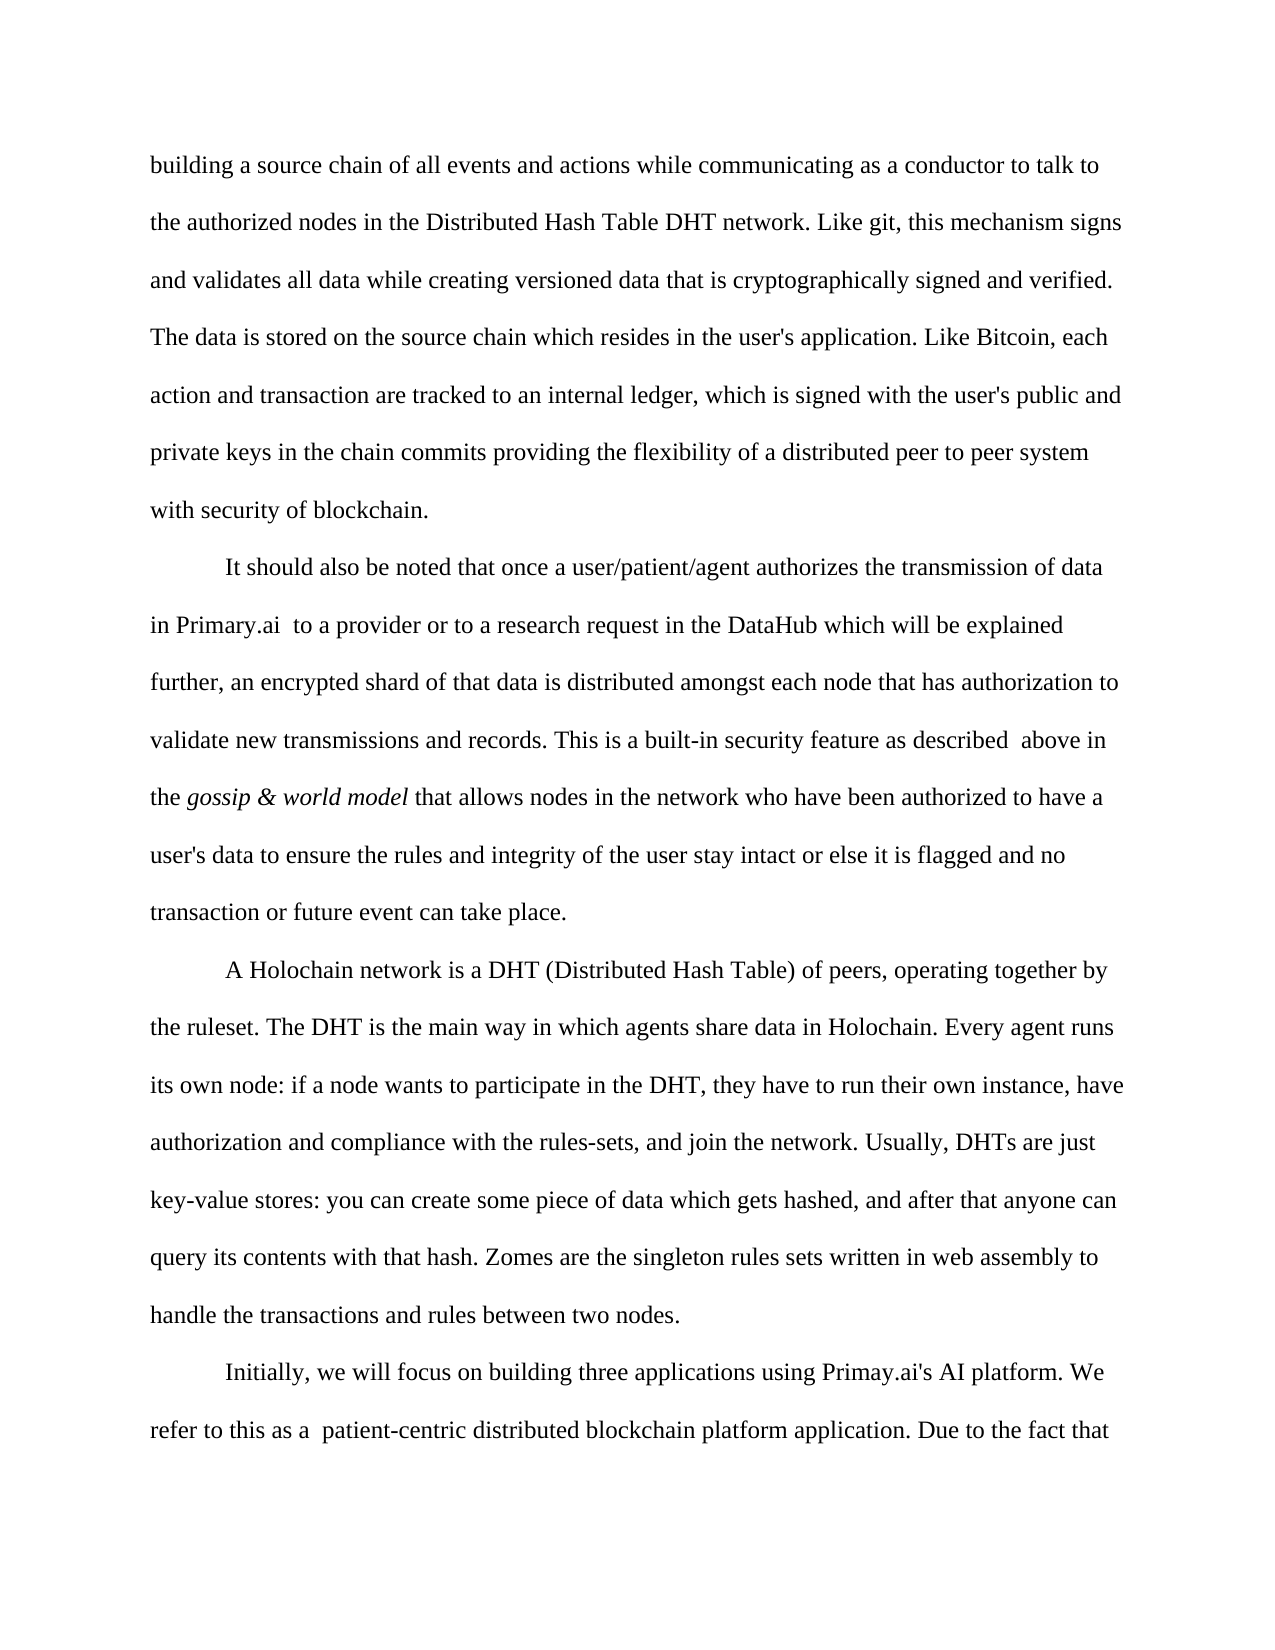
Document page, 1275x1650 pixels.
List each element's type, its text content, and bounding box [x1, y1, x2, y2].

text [150, 150, 1125, 524]
text A Holochain network is a DHT (Distributed Hash Table) of peers, operating together by the ruleset. The DHT is the main way in which agents share data in Holochain. Every agent runs its own node: if a node wants to participate in the DHT, they have to run their own instance, have authorization and compliance with the rules-sets, and join the network. Usually, DHTs are just key-value stores: you can create some piece of data which gets hashed, and after that anyone can query its contents with that hash. Zomes are the singleton rules sets written in web assembly to handle the transactions and rules between two nodes. [150, 955, 1125, 1329]
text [150, 1357, 1125, 1444]
text It should also be noted that once a user/patient/agent authorizes the transmission of data in Primary.ai to a provider or to a research request in the DataHub which will be explained further, an encrypted shard of that data is distributed amongst each node that has authorization to validate new transmissions and records. This is a built-in security feature as described above in the gossip & world model that allows nodes in the network who have been authorized to have a user's data to ensure the rules and integrity of the user stay intact or else it is flagged and no transaction or future event can take place. [150, 552, 1125, 926]
